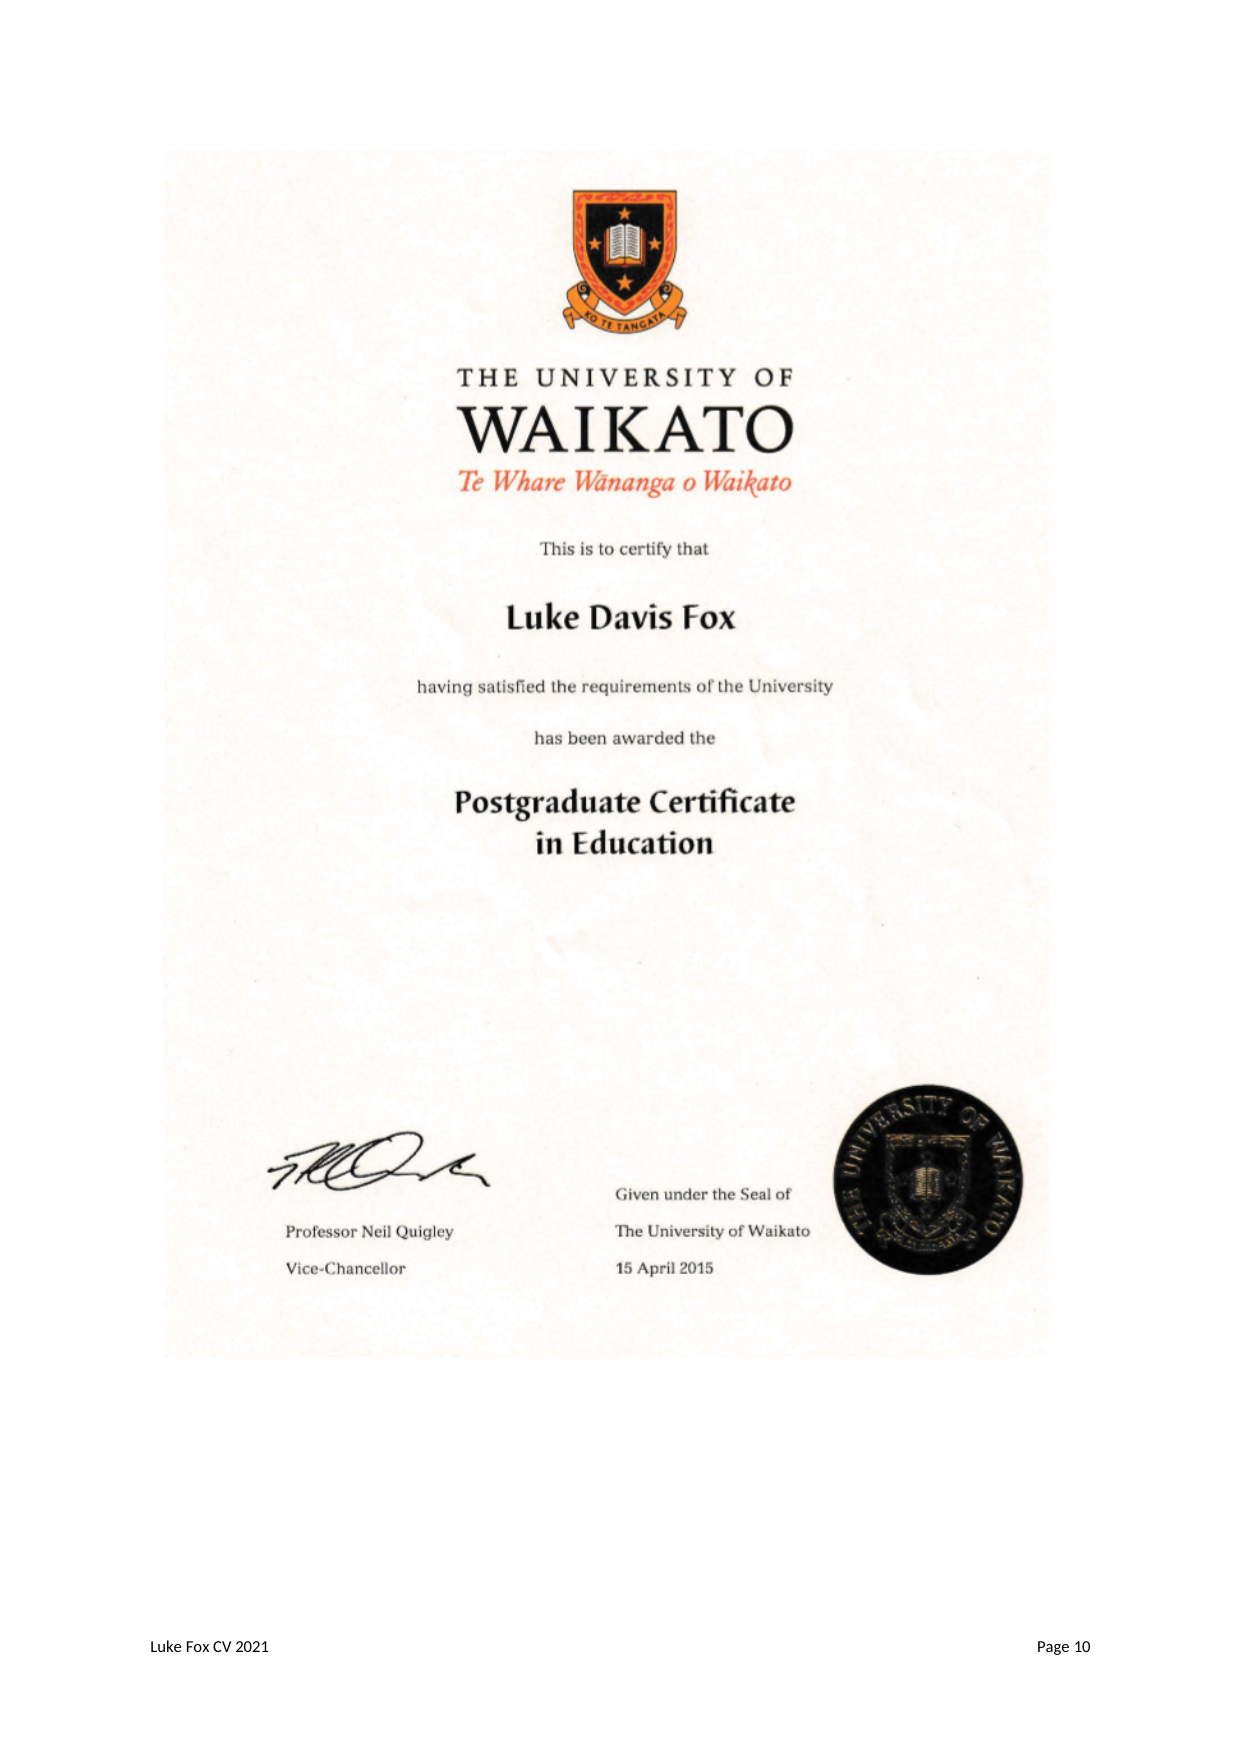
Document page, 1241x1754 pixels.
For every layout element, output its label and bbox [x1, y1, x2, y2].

picture [149, 150, 1050, 1357]
